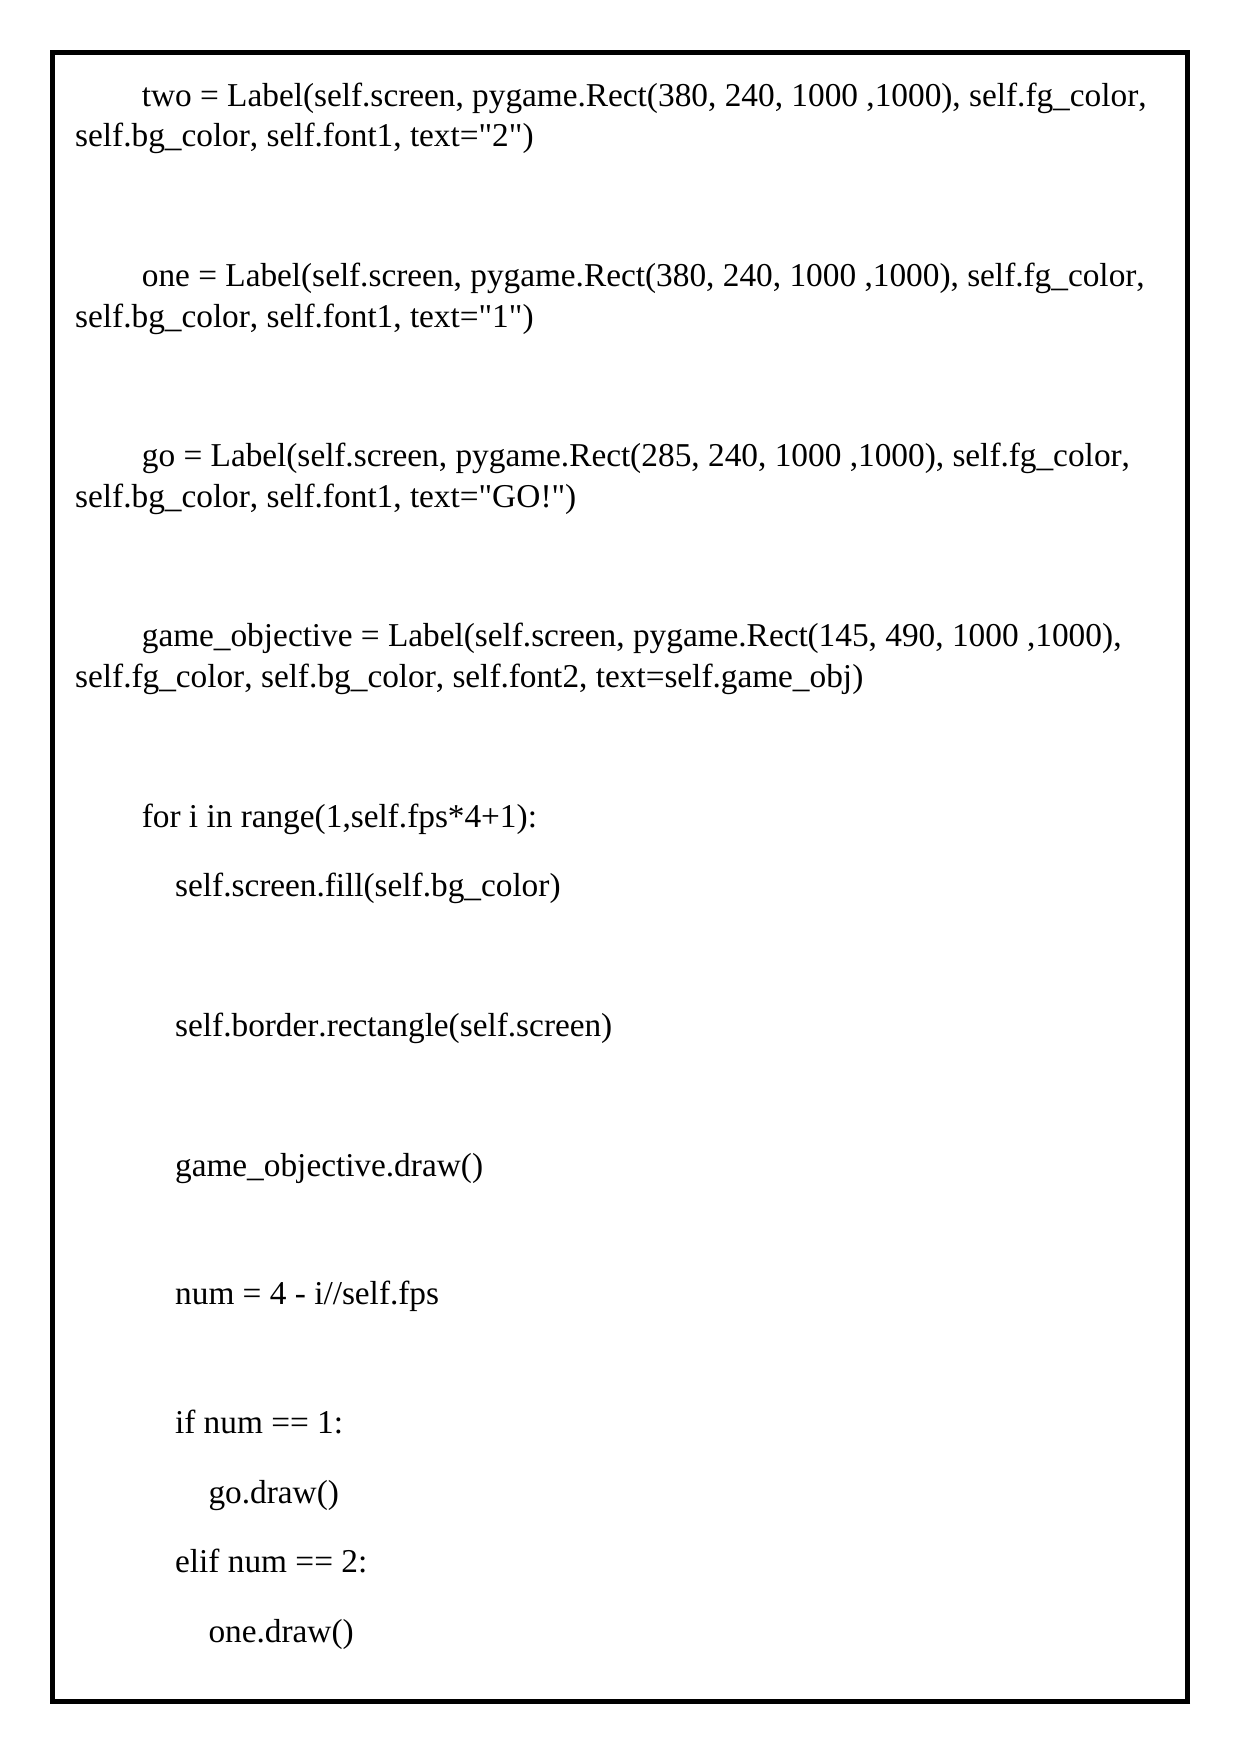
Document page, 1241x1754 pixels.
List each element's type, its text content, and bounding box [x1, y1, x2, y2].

text one = Label(self.screen, pygame.Rect(380, 240, 1000 ,1000), self.fg_color, self.bg_color, self.font1, text="1") [75, 255, 1165, 334]
text go = Label(self.screen, pygame.Rect(285, 240, 1000 ,1000), self.fg_color, self.bg_color, self.font1, text="GO!") [75, 435, 1165, 514]
text elif num == 2: [75, 1542, 1165, 1580]
text game_objective.draw() [75, 1145, 1165, 1183]
text one.draw() [75, 1611, 1165, 1650]
text two = Label(self.screen, pygame.Rect(380, 240, 1000 ,1000), self.fg_color, self.bg_color, self.font1, text="2") [75, 75, 1165, 154]
text self.border.rectangle(self.screen) [75, 1005, 1165, 1043]
text game_objective = Label(self.screen, pygame.Rect(145, 490, 1000 ,1000), self.fg_color, self.bg_color, self.font2, text=self.game_obj) [75, 616, 1165, 694]
text if num == 1: [75, 1402, 1165, 1440]
text for i in range(1,self.fps*4+1): [75, 796, 1165, 834]
text num = 4 - i//self.fps [75, 1273, 1165, 1312]
text self.screen.fill(self.bg_color) [75, 866, 1165, 904]
text go.draw() [75, 1472, 1165, 1510]
